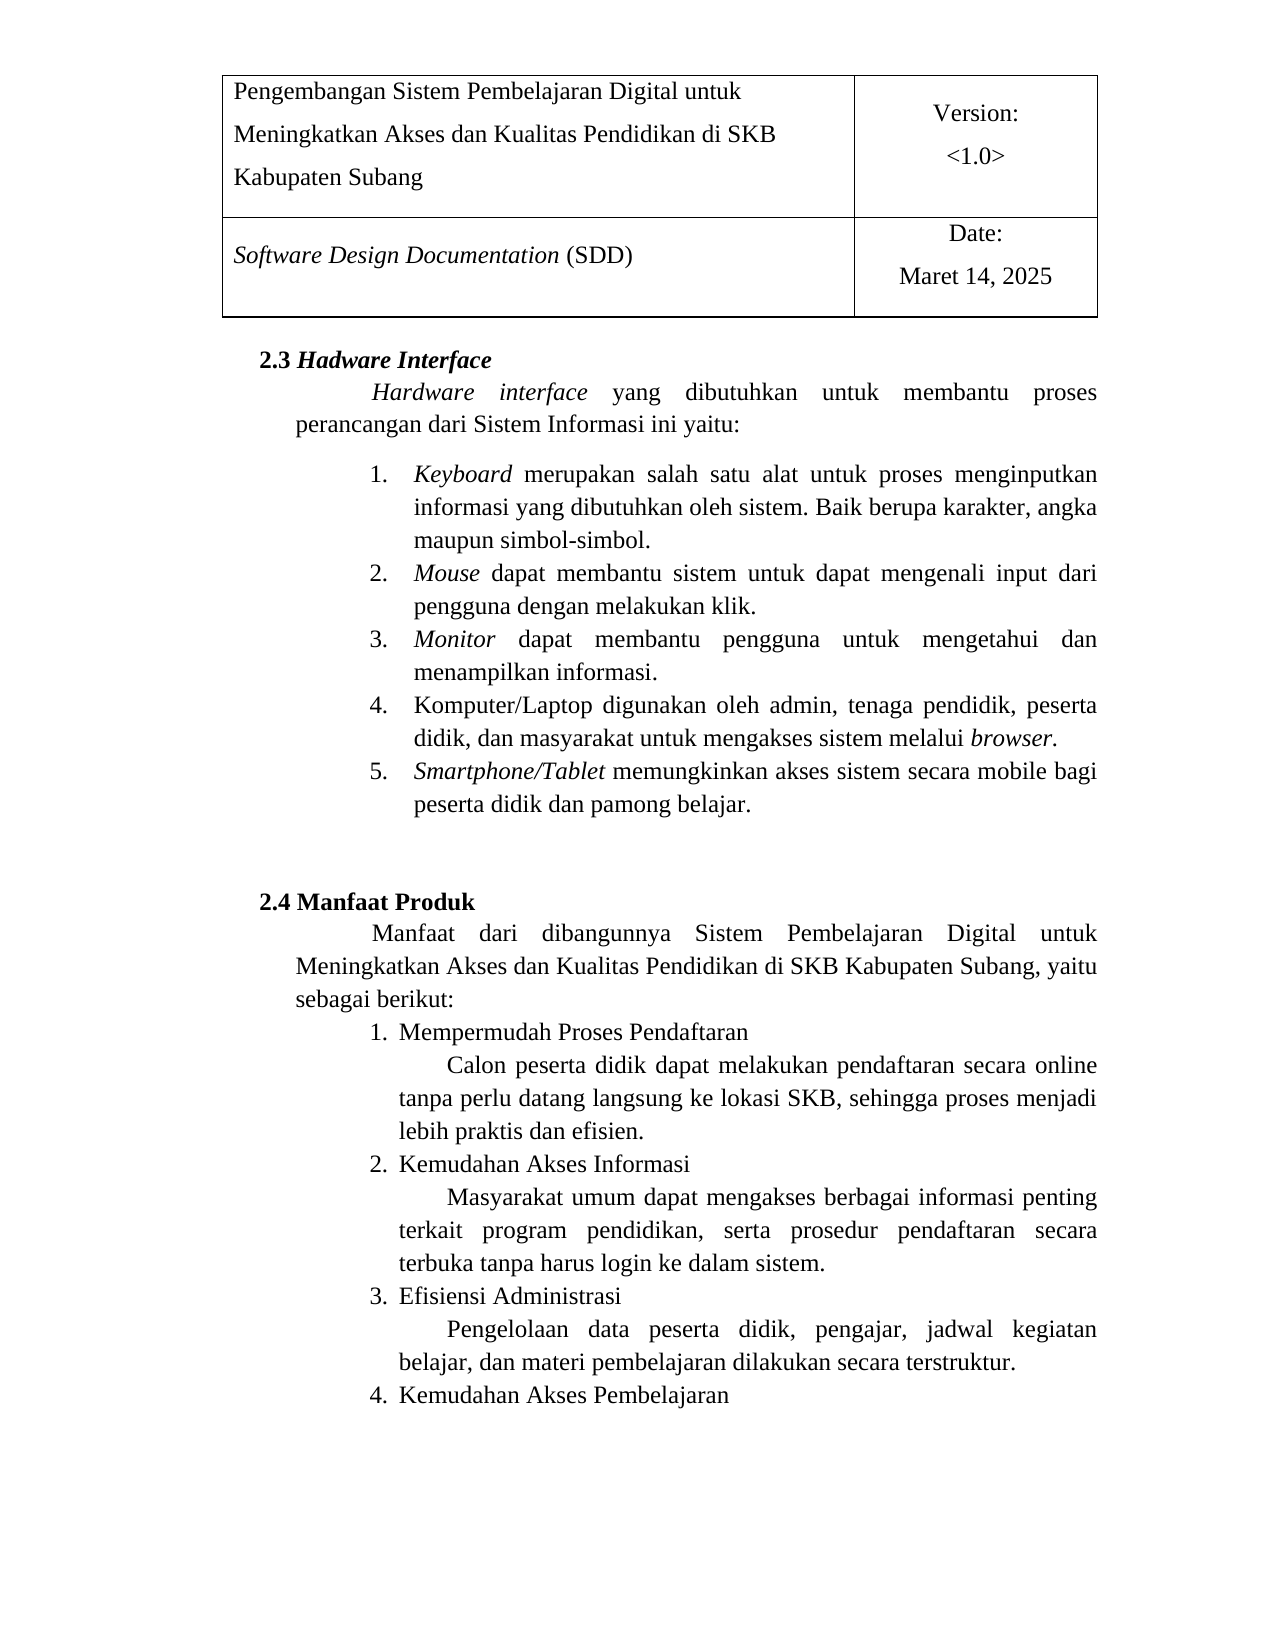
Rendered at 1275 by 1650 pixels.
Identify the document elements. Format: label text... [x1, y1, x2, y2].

list Masyarakat umum dapat mengakses berbagai informasi penting terkait program pendidikan, serta prosedur pendaftaran secara terbuka tanpa harus login ke dalam sistem. [399, 1182, 1098, 1277]
subtitle Hadware Interface [259, 346, 1098, 374]
list Mouse dapat membantu sistem untuk dapat mengenali input dari pengguna dengan melakukan klik. [369, 558, 1098, 620]
list Komputer/Laptop digunakan oleh admin, tenaga pendidik, peserta didik, dan masyarakat untuk mengakses sistem melalui browser. [369, 690, 1098, 752]
list Efisiensi Administrasi [369, 1281, 1098, 1310]
list Manfaat dari dibangunnya Sistem Pembelajaran Digital untuk Meningkatkan Akses dan Kualitas Pendidikan di SKB Kabupaten Subang, yaitu sebagai berikut: [295, 918, 1098, 1013]
list Pengelolaan data peserta didik, pengajar, jadwal kegiatan belajar, dan materi pembelajaran dilakukan secara terstruktur. [399, 1314, 1098, 1376]
list Mempermudah Proses Pendaftaran [369, 1017, 1098, 1046]
list Smartphone/Tablet memungkinkan akses sistem secara mobile bagi peserta didik dan pamong belajar. [369, 756, 1098, 818]
subtitle Manfaat Produk [259, 887, 1098, 916]
list Kemudahan Akses Informasi [369, 1149, 1098, 1178]
list Calon peserta didik dapat melakukan pendaftaran secara online tanpa perlu datang langsung ke lokasi SKB, sehingga proses menjadi lebih praktis dan efisien. [399, 1050, 1098, 1145]
list Monitor dapat membantu pengguna untuk mengetahui dan menampilkan informasi. [369, 624, 1098, 686]
text Hardware interface yang dibutuhkan untuk membantu proses perancangan dari Sistem Informasi ini yaitu: [295, 377, 1098, 438]
list Kemudahan Akses Pembelajaran [369, 1380, 1098, 1409]
list Keyboard merupakan salah satu alat untuk proses menginputkan informasi yang dibutuhkan oleh sistem. Baik berupa karakter, angka maupun simbol-simbol. [369, 459, 1098, 554]
